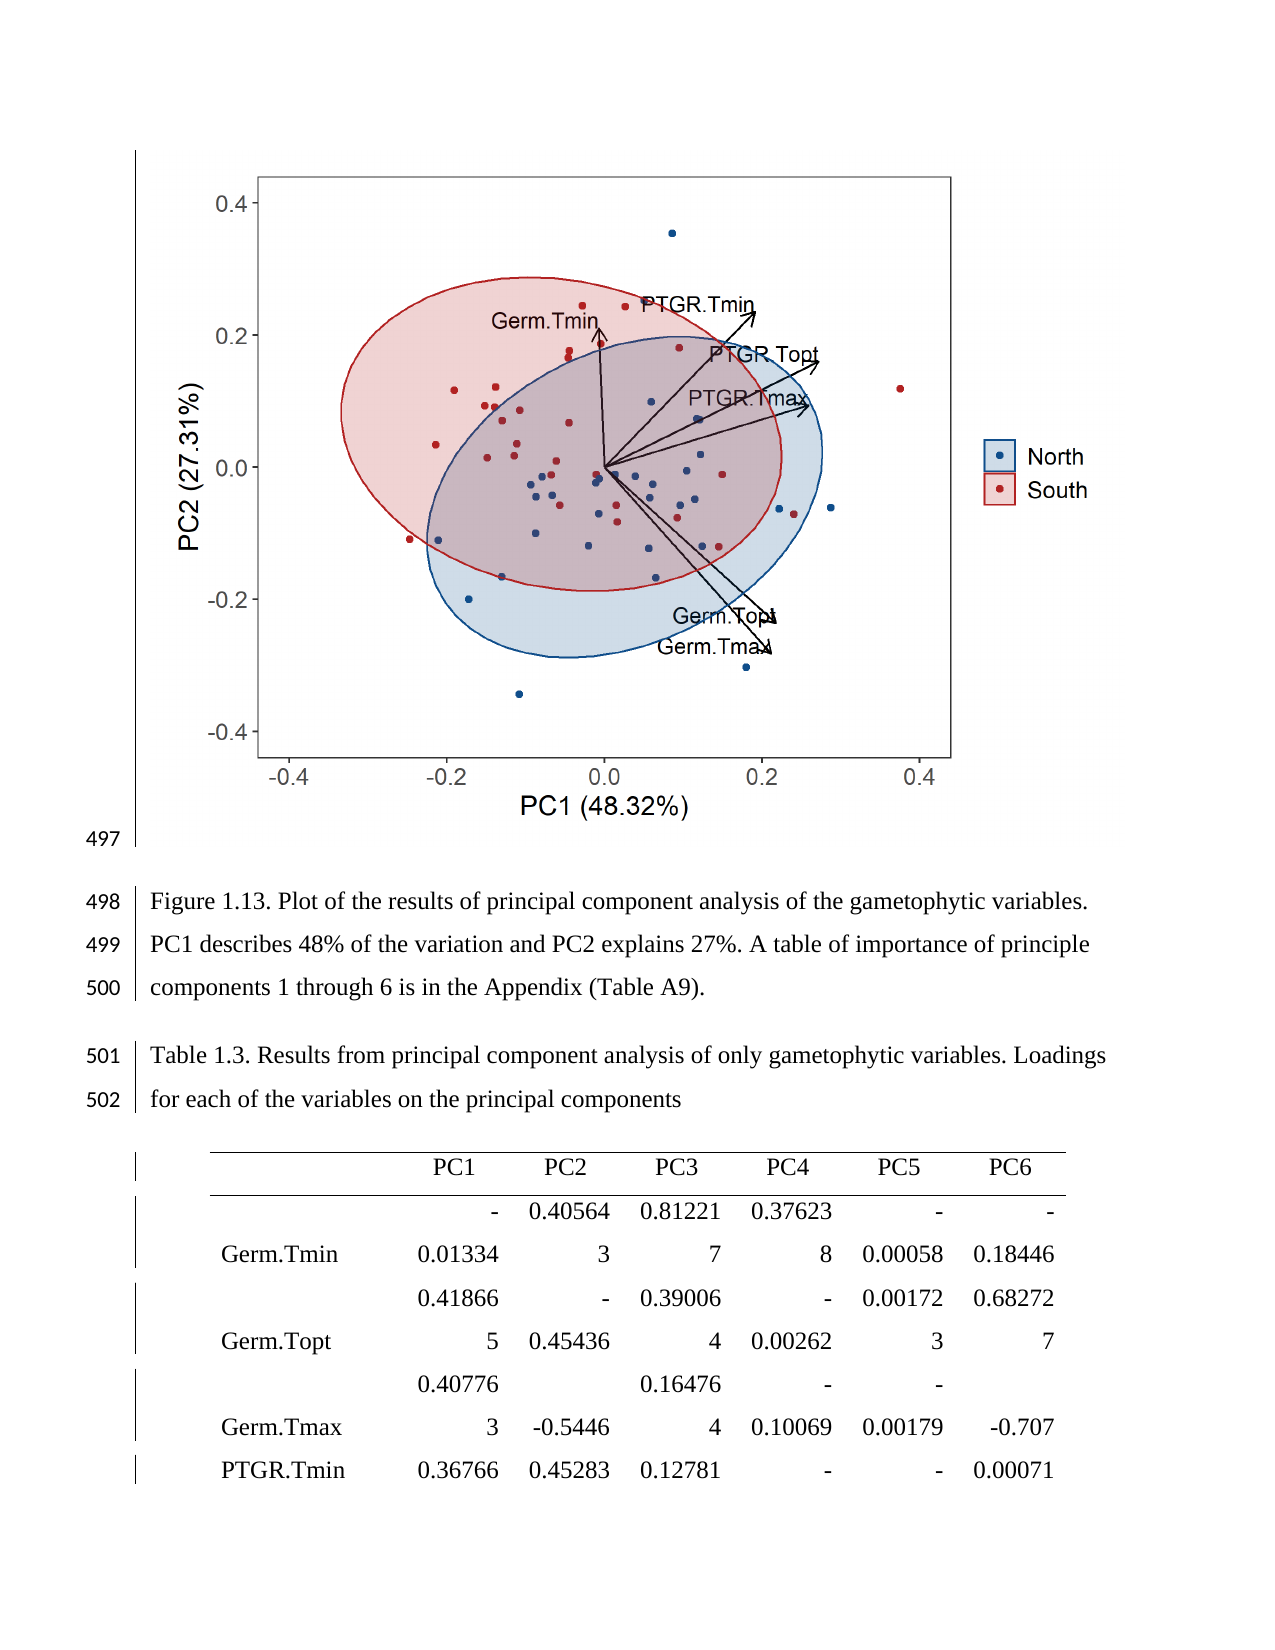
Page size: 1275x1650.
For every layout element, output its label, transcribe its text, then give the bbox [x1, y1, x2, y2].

table_cell 0.376238 [732, 1196, 843, 1283]
table_cell 0.812217 [621, 1196, 732, 1283]
table_cell PTGR.Tmin [210, 1455, 399, 1498]
table_cell 0.407763 [399, 1369, 510, 1455]
table_cell -0.75119 [732, 1455, 843, 1498]
table_cell -0.10069 [732, 1369, 843, 1455]
table_header [210, 1153, 399, 1195]
table_cell 0.452838 [510, 1455, 621, 1498]
table_cell -0.5446 [510, 1369, 621, 1455]
table_cell 0.390064 [621, 1283, 732, 1369]
table_cell Germ.Topt [210, 1283, 399, 1369]
table_cell Germ.Tmin [210, 1196, 399, 1283]
table_cell -0.28131 [843, 1455, 954, 1498]
table_header PC3 [621, 1153, 732, 1195]
table_cell 0.367661 [399, 1455, 510, 1498]
table_cell -0.00262 [732, 1283, 843, 1369]
table_header PC2 [510, 1153, 621, 1195]
table_cell -0.707 [954, 1369, 1066, 1455]
table_cell -0.18446 [954, 1196, 1066, 1283]
table_cell 0.164764 [621, 1369, 732, 1455]
table_cell 0.682727 [954, 1283, 1066, 1369]
table_cell 0.00071 [954, 1455, 1066, 1498]
title Figure 1.13. Plot of the results of principal component analysis of the gametophytic variables. PC1 describes 48% of the variation and PC2 explains 27%. A table of importance of principle components 1 through 6 is in the Appendix (Table A9). [150, 886, 1125, 1001]
table_cell -0.45436 [510, 1283, 621, 1369]
table_cell -0.01334 [399, 1196, 510, 1283]
picture [150, 150, 1125, 847]
table_cell 0.001723 [843, 1283, 954, 1369]
table_cell 0.418665 [399, 1283, 510, 1369]
table_header PC4 [732, 1153, 843, 1195]
table_cell -0.00058 [843, 1196, 954, 1283]
table_header PC1 [399, 1153, 510, 1195]
table_header PC5 [843, 1153, 954, 1195]
table_header PC6 [954, 1153, 1066, 1195]
title Table 1.3. Results from principal component analysis of only gametophytic variables. Loadings for each of the variables on the principal components [150, 1041, 1125, 1112]
table_cell -0.00179 [843, 1369, 954, 1455]
table_cell 0.127813 [621, 1455, 732, 1498]
table_cell 0.405643 [510, 1196, 621, 1283]
table_cell Germ.Tmax [210, 1369, 399, 1455]
